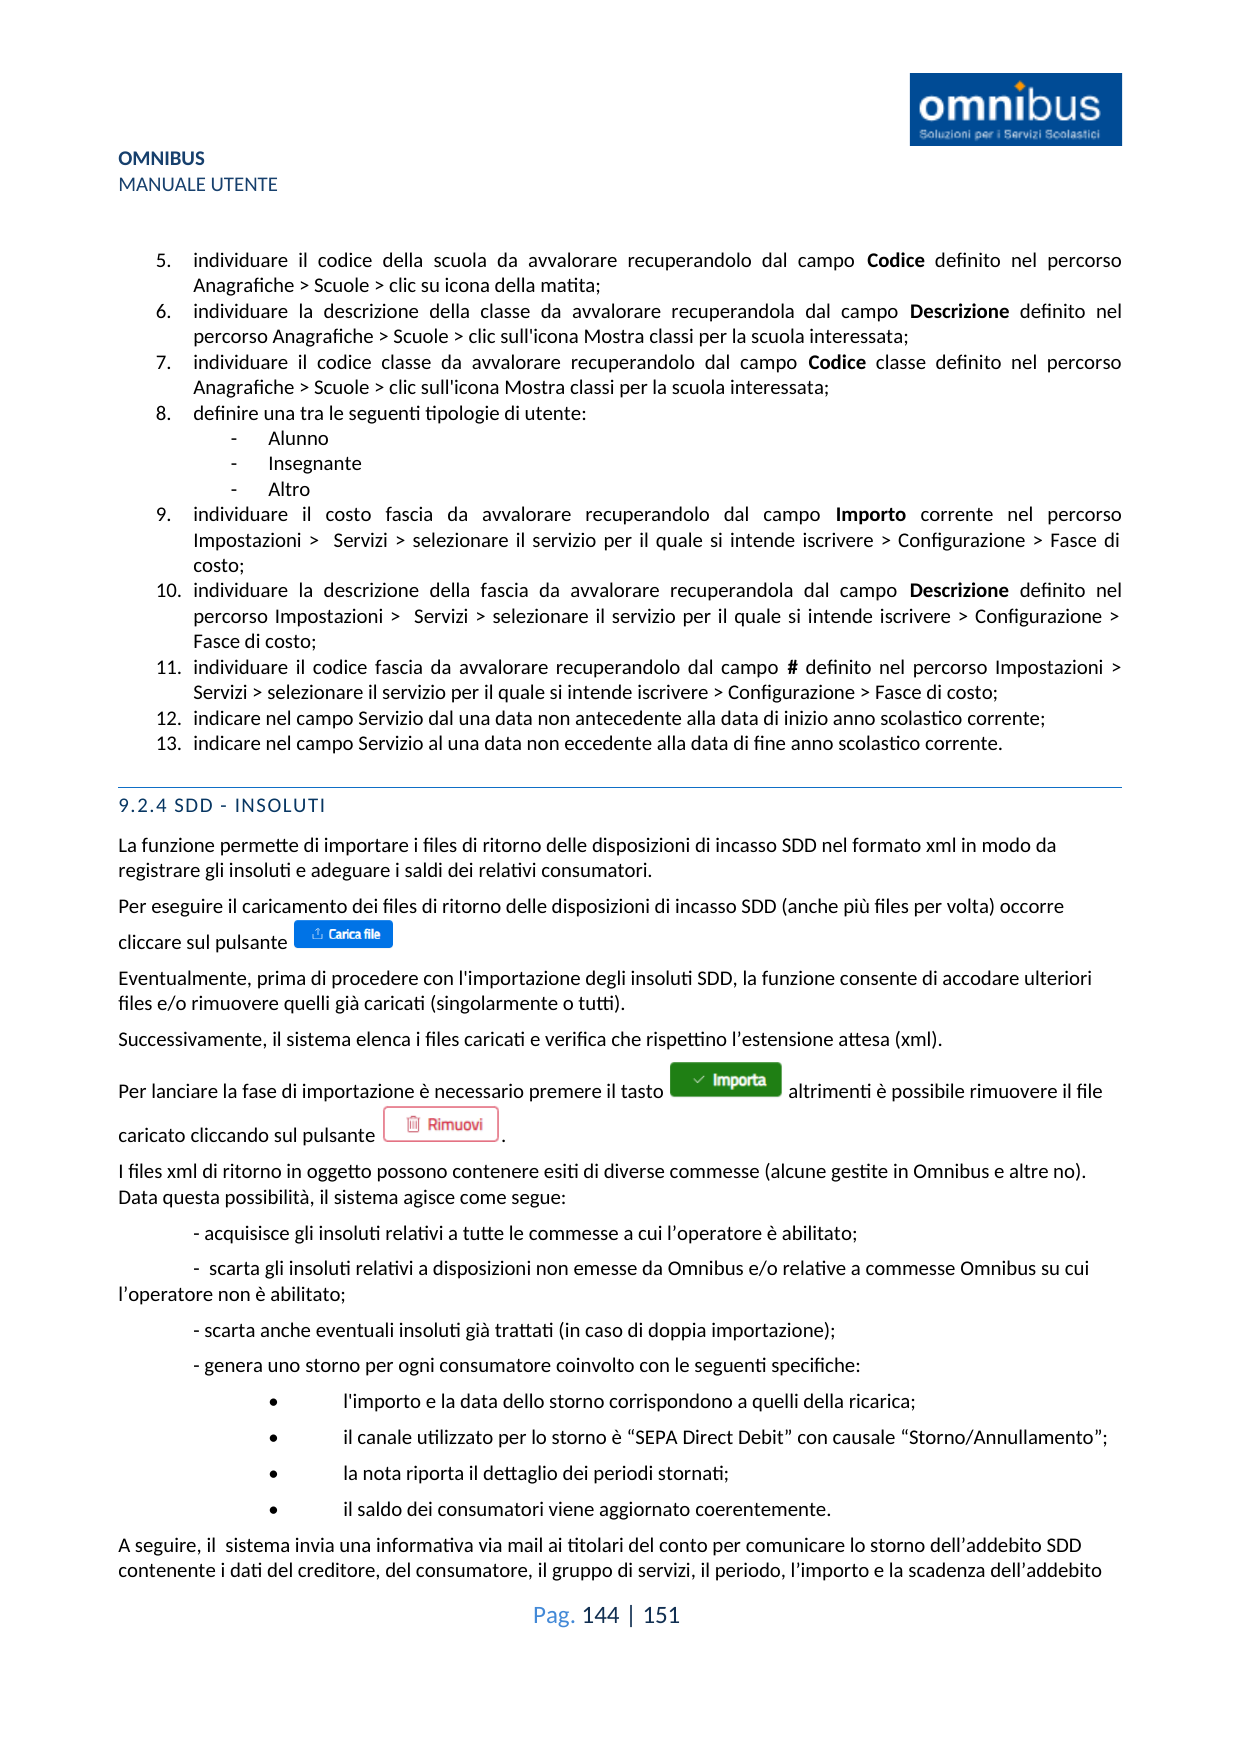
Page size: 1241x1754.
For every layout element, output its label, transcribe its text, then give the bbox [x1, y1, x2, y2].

text • il saldo dei consumatori viene aggiornato coerentemente. [118, 1496, 1122, 1521]
text La funzione permette di importare i files di ritorno delle disposizioni di incasso SDD nel formato xml in modo da registrare gli insoluti e adeguare i saldi dei relativi consumatori. [118, 832, 1122, 883]
text • il canale utilizzato per lo storno è “SEPA Direct Debit” con causale “Storno/Annullamento”; [118, 1424, 1122, 1450]
picture [909, 73, 1123, 146]
text - scarta anche eventuali insoluti già trattati (in caso di doppia importazione); [118, 1317, 1122, 1342]
text - acquisisce gli insoluti relativi a tutte le commesse a cui l’operatore è abilitato; [118, 1220, 1122, 1245]
list individuare il codice della scuola da avvalorare recuperandolo dal campo Codice definito nel percorso Anagrafiche > Scuole > clic su icona della matita; [156, 247, 1122, 298]
picture [669, 1061, 784, 1099]
list Alunno [231, 425, 1122, 451]
text - scarta gli insoluti relativi a disposizioni non emesse da Omnibus e/o relative a commesse Omnibus su cui l’operatore non è abilitato; [118, 1256, 1122, 1306]
list individuare la descrizione della classe da avvalorare recuperandola dal campo Descrizione definito nel percorso Anagrafiche > Scuole > clic sull'icona Mostra classi per la scuola interessata; [156, 298, 1122, 349]
text Eventualmente, prima di procedere con l'importazione degli insoluti SDD, la funzione consente di accodare ulteriori files e/o rimuovere quelli già caricati (singolarmente o tutti). [118, 965, 1122, 1016]
list individuare il codice classe da avvalorare recuperandolo dal campo Codice classe definito nel percorso Anagrafiche > Scuole > clic sull'icona Mostra classi per la scuola interessata; [156, 349, 1122, 400]
list individuare la descrizione della fascia da avvalorare recuperandola dal campo Descrizione definito nel percorso Impostazioni > Servizi > selezionare il servizio per il quale si intende iscrivere > Configurazione > Fasce di costo; [156, 578, 1122, 654]
picture [380, 1103, 501, 1143]
list indicare nel campo Servizio dal una data non antecedente alla data di inizio anno scolastico corrente; [156, 705, 1122, 730]
text • l'importo e la data dello storno corrispondono a quelli della ricarica; [118, 1388, 1122, 1414]
list individuare il costo fascia da avvalorare recuperandolo dal campo Importo corrente nel percorso Impostazioni > Servizi > selezionare il servizio per il quale si intende iscrivere > Configurazione > Fasce di costo; [156, 501, 1122, 578]
text - genera uno storno per ogni consumatore coinvolto con le seguenti specifiche: [118, 1353, 1122, 1378]
text Per lanciare la fase di importazione è necessario premere il tasto altrimenti è possibile rimuovere il file caricato cliccando sul pulsante . [118, 1062, 1122, 1148]
text Per eseguire il caricamento dei files di ritorno delle disposizioni di incasso SDD (anche più files per volta) occorre cliccare sul pulsante [118, 893, 1122, 954]
text Successivamente, il sistema elenca i files caricati e verifica che rispettino l’estensione attesa (xml). [118, 1026, 1122, 1051]
text I files xml di ritorno in oggetto possono contenere esiti di diverse commesse (alcune gestite in Omnibus e altre no). Data questa possibilità, il sistema agisce come segue: [118, 1158, 1122, 1209]
list individuare il codice fascia da avvalorare recuperandolo dal campo # definito nel percorso Impostazioni > Servizi > selezionare il servizio per il quale si intende iscrivere > Configurazione > Fasce di costo; [156, 654, 1122, 705]
list Insegnante [231, 451, 1122, 476]
list Altro [231, 476, 1122, 501]
list definire una tra le seguenti tipologie di utente: [156, 400, 1122, 425]
list indicare nel campo Servizio al una data non eccedente alla data di fine anno scolastico corrente. [156, 730, 1122, 756]
subtitle 9.2.4 SDD - Insoluti [118, 788, 1122, 818]
text • la nota riporta il dettaglio dei periodi stornati; [118, 1460, 1122, 1486]
picture [292, 918, 394, 949]
